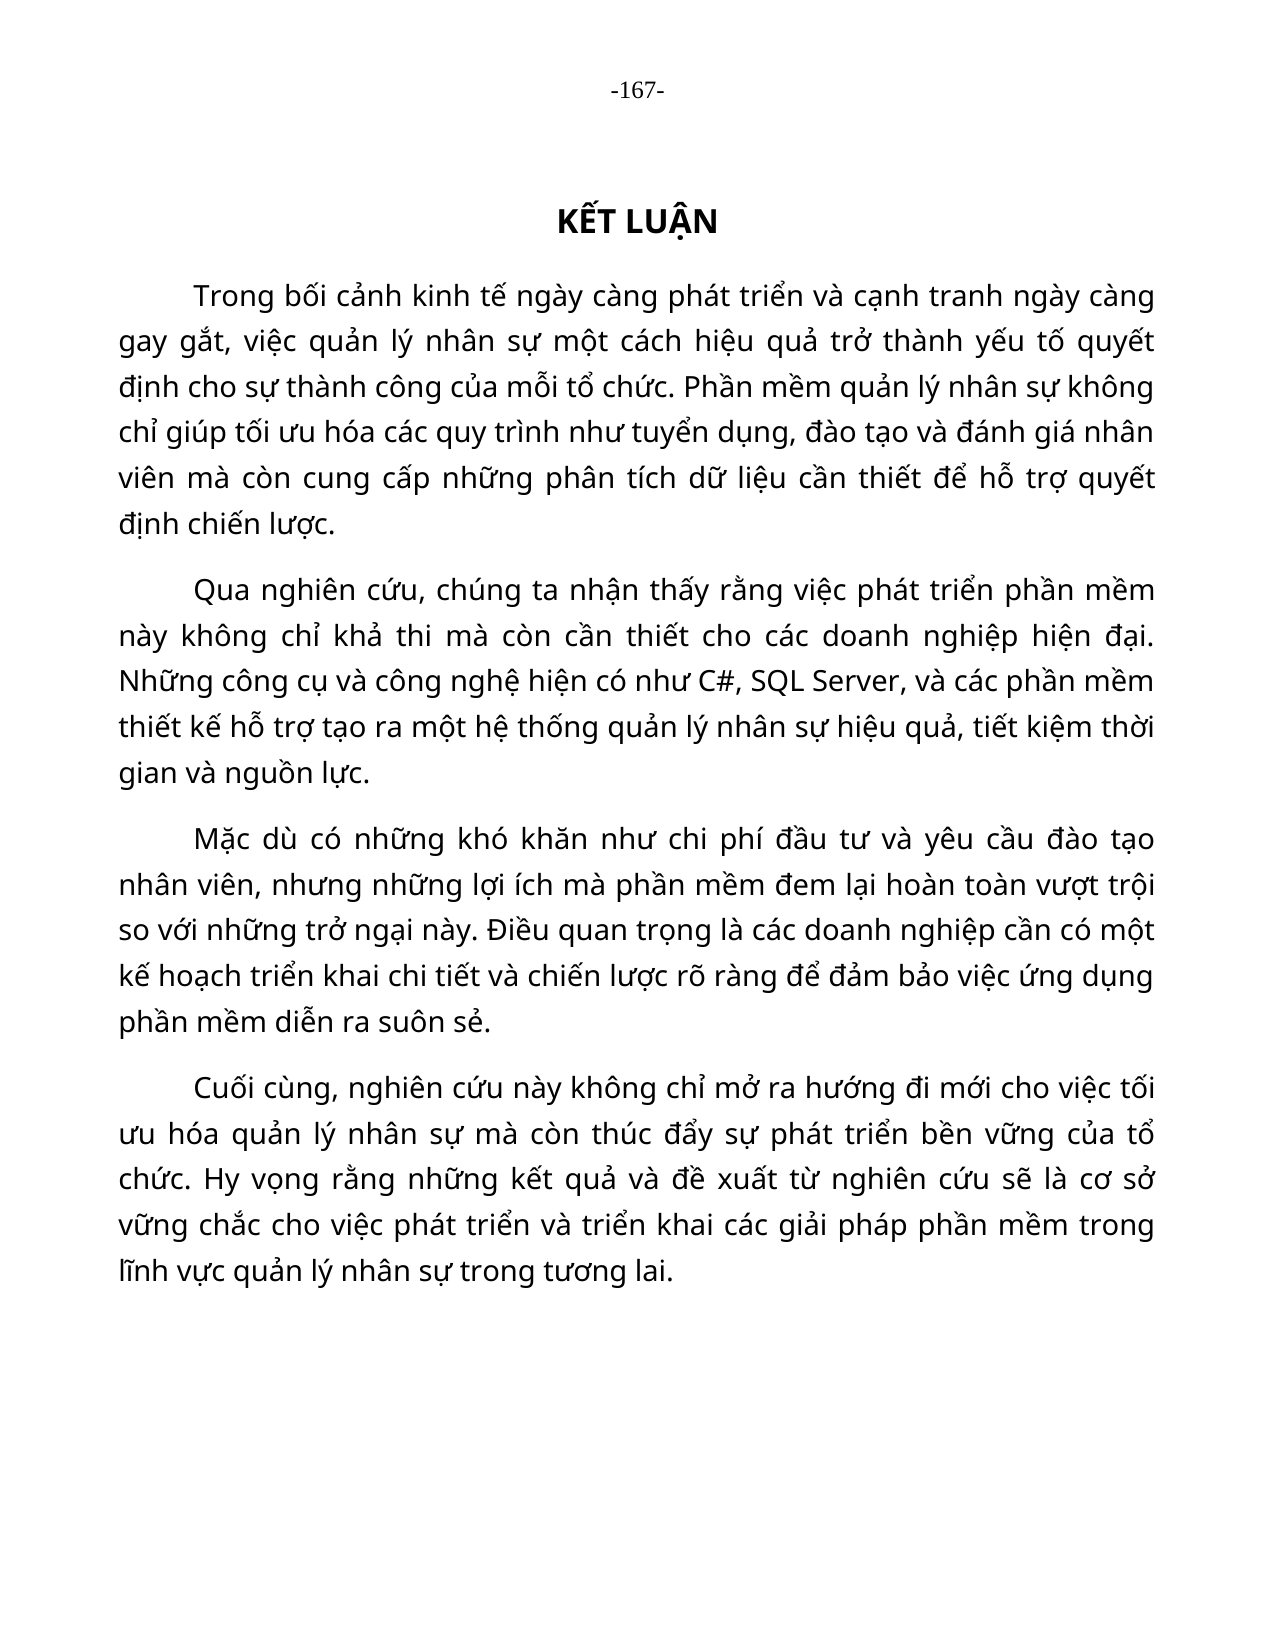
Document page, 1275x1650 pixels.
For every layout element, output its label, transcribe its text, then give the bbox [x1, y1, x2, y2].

text Qua nghiên cứu, chúng ta nhận thấy rằng việc phát triển phần mềm này không chỉ khả thi mà còn cần thiết cho các doanh nghiệp hiện đại. Những công cụ và công nghệ hiện có như C#, SQL Server, và các phần mềm thiết kế hỗ trợ tạo ra một hệ thống quản lý nhân sự hiệu quả, tiết kiệm thời gian và nguồn lực. [118, 569, 1157, 792]
text Cuối cùng, nghiên cứu này không chỉ mở ra hướng đi mới cho việc tối ưu hóa quản lý nhân sự mà còn thúc đẩy sự phát triển bền vững của tổ chức. Hy vọng rằng những kết quả và đề xuất từ nghiên cứu sẽ là cơ sở vững chắc cho việc phát triển và triển khai các giải pháp phần mềm trong lĩnh vực quản lý nhân sự trong tương lai. [118, 1067, 1157, 1289]
subtitle KẾT LUẬN [118, 198, 1157, 243]
text Mặc dù có những khó khăn như chi phí đầu tư và yêu cầu đào tạo nhân viên, nhưng những lợi ích mà phần mềm đem lại hoàn toàn vượt trội so với những trở ngại này. Điều quan trọng là các doanh nghiệp cần có một kế hoạch triển khai chi tiết và chiến lược rõ ràng để đảm bảo việc ứng dụng phần mềm diễn ra suôn sẻ. [118, 818, 1157, 1041]
text Trong bối cảnh kinh tế ngày càng phát triển và cạnh tranh ngày càng gay gắt, việc quản lý nhân sự một cách hiệu quả trở thành yếu tố quyết định cho sự thành công của mỗi tổ chức. Phần mềm quản lý nhân sự không chỉ giúp tối ưu hóa các quy trình như tuyển dụng, đào tạo và đánh giá nhân viên mà còn cung cấp những phân tích dữ liệu cần thiết để hỗ trợ quyết định chiến lược. [118, 275, 1157, 543]
